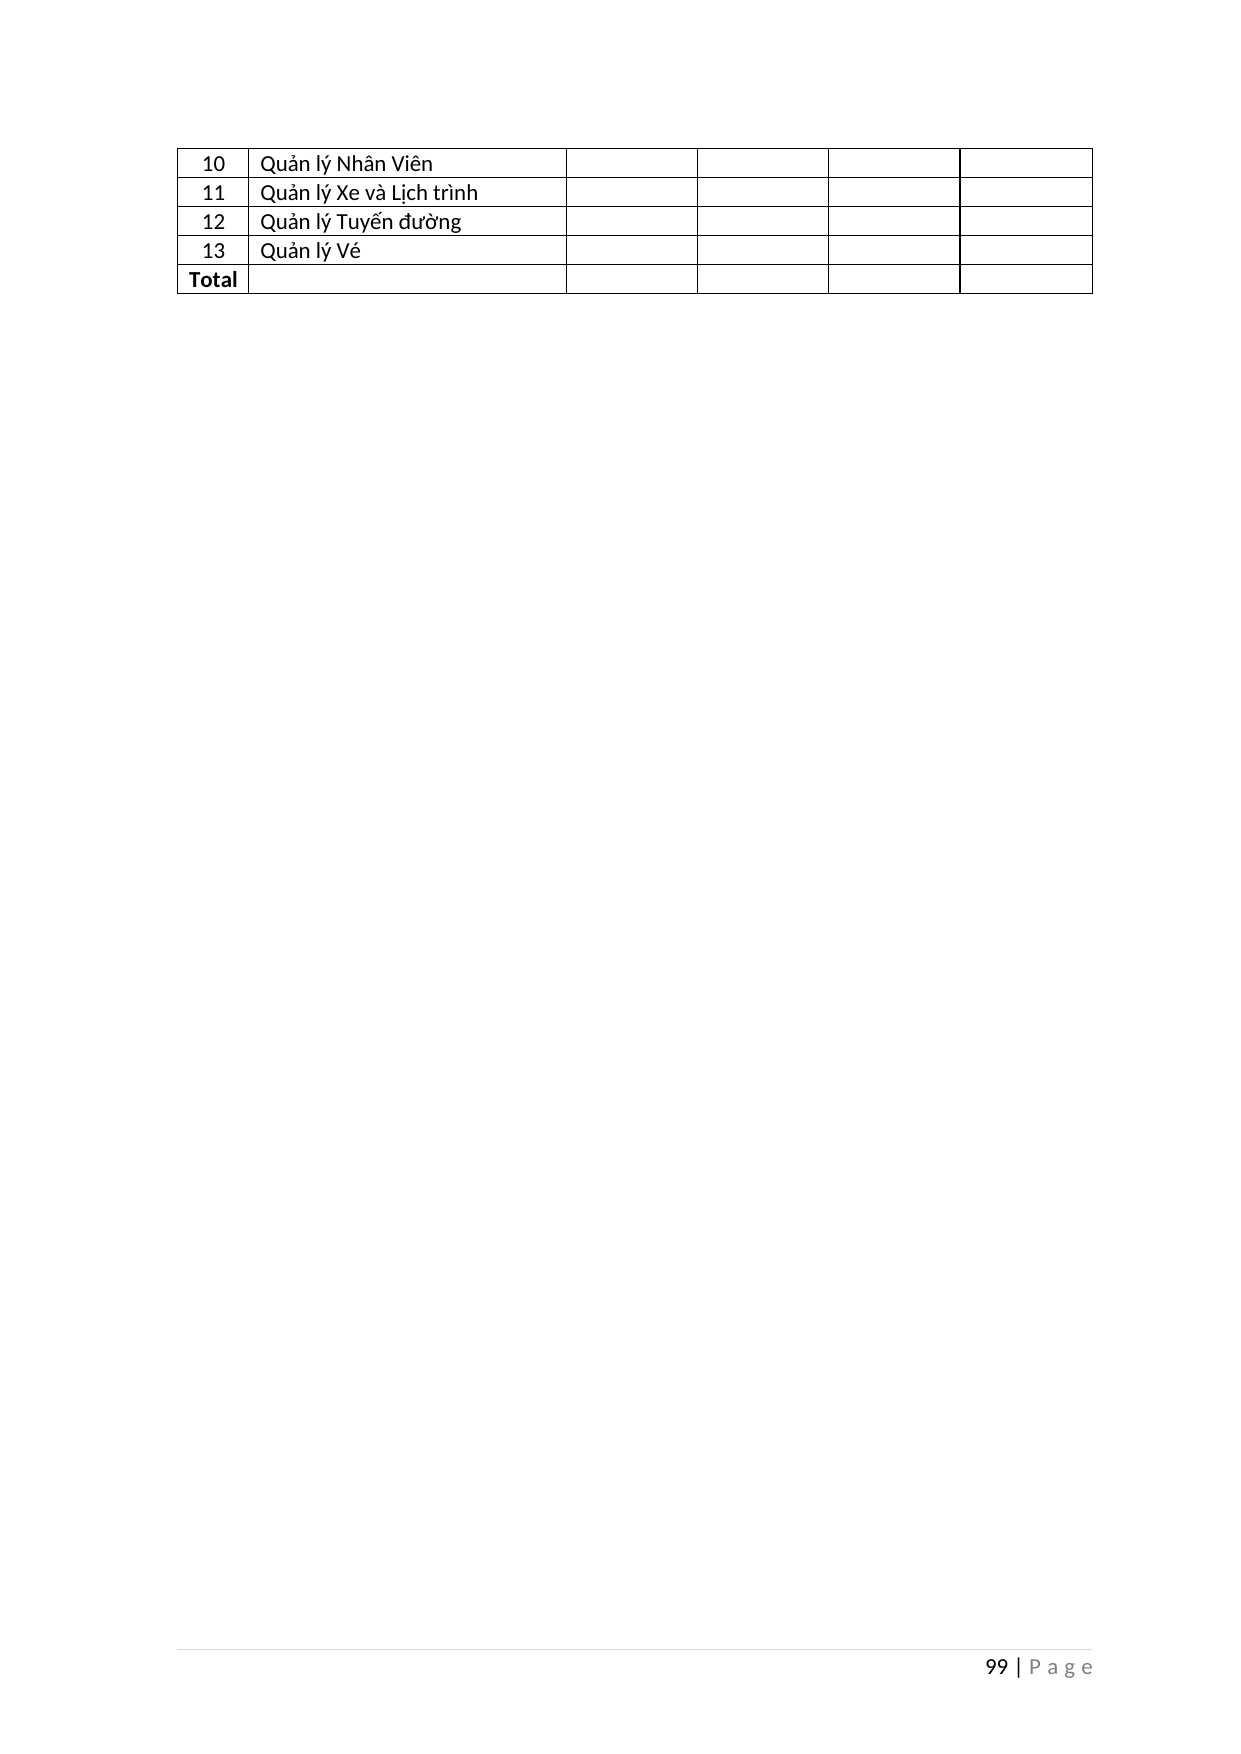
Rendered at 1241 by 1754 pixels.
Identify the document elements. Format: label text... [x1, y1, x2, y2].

table_cell [829, 207, 959, 235]
table_cell [961, 236, 1092, 264]
table_cell [249, 265, 566, 293]
table_cell [698, 236, 828, 264]
table_cell [567, 207, 697, 235]
table_cell Quản lý Vé [249, 236, 566, 264]
table_cell [829, 149, 959, 177]
table_cell [698, 178, 828, 206]
table_cell [829, 178, 959, 206]
table_cell [829, 265, 959, 293]
table_cell Quản lý Nhân Viên [249, 149, 566, 177]
table_cell 12 [178, 207, 248, 235]
table_cell Quản lý Xe và Lịch trình [249, 178, 566, 206]
table_cell 13 [178, 236, 248, 264]
table_cell [961, 207, 1092, 235]
table_cell [698, 149, 828, 177]
table_cell [698, 265, 828, 293]
table_cell [829, 236, 959, 264]
table_cell [961, 265, 1092, 293]
table_cell [961, 178, 1092, 206]
table_cell Total [178, 265, 248, 293]
table_cell [567, 149, 697, 177]
table_cell [567, 265, 697, 293]
table_cell [567, 178, 697, 206]
table_cell [698, 207, 828, 235]
table_cell Quản lý Tuyến đường [249, 207, 566, 235]
table_cell 11 [178, 178, 248, 206]
table_cell [567, 236, 697, 264]
table_cell [961, 149, 1092, 177]
table_cell 10 [178, 149, 248, 177]
